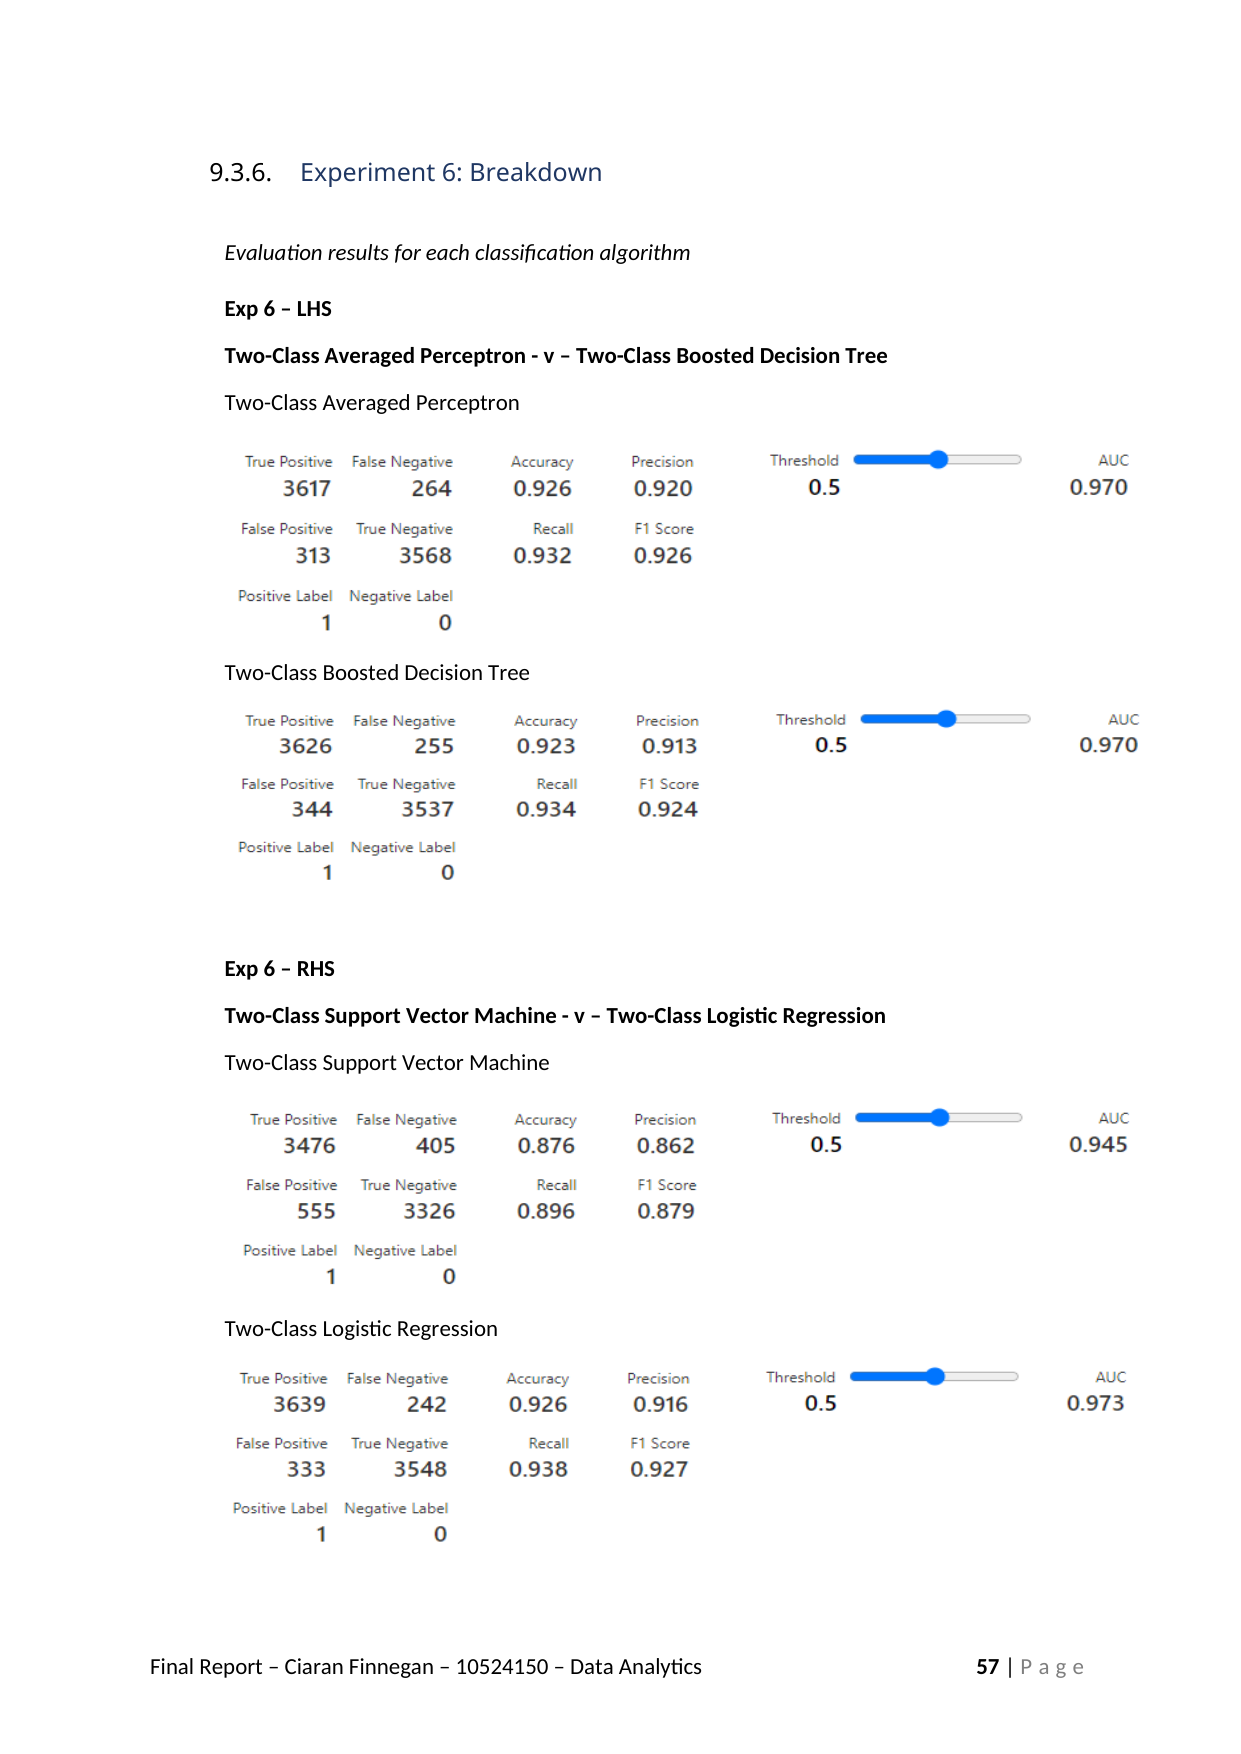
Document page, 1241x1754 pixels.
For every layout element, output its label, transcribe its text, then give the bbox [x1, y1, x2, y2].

picture [224, 1361, 1166, 1557]
text Two-Class Logistic Regression [224, 1314, 1090, 1342]
text Two-Class Support Vector Machine - v – Two-Class Logistic Regression [224, 1001, 1090, 1029]
text Two-Class Support Vector Machine [224, 1048, 1090, 1076]
text Exp 6 – RHS [224, 954, 1090, 983]
text Two-Class Averaged Perceptron - v – Two-Class Boosted Decision Tree [224, 341, 1090, 369]
picture [224, 434, 1166, 639]
text Two-Class Boosted Decision Tree [224, 658, 1090, 686]
picture [224, 1095, 1166, 1296]
subtitle Experiment 6: Breakdown [209, 154, 1090, 188]
text Exp 6 – LHS [224, 294, 1090, 322]
picture [224, 704, 1166, 889]
text Two-Class Averaged Perceptron [224, 388, 1090, 416]
text Evaluation results for each classification algorithm [224, 238, 1090, 266]
